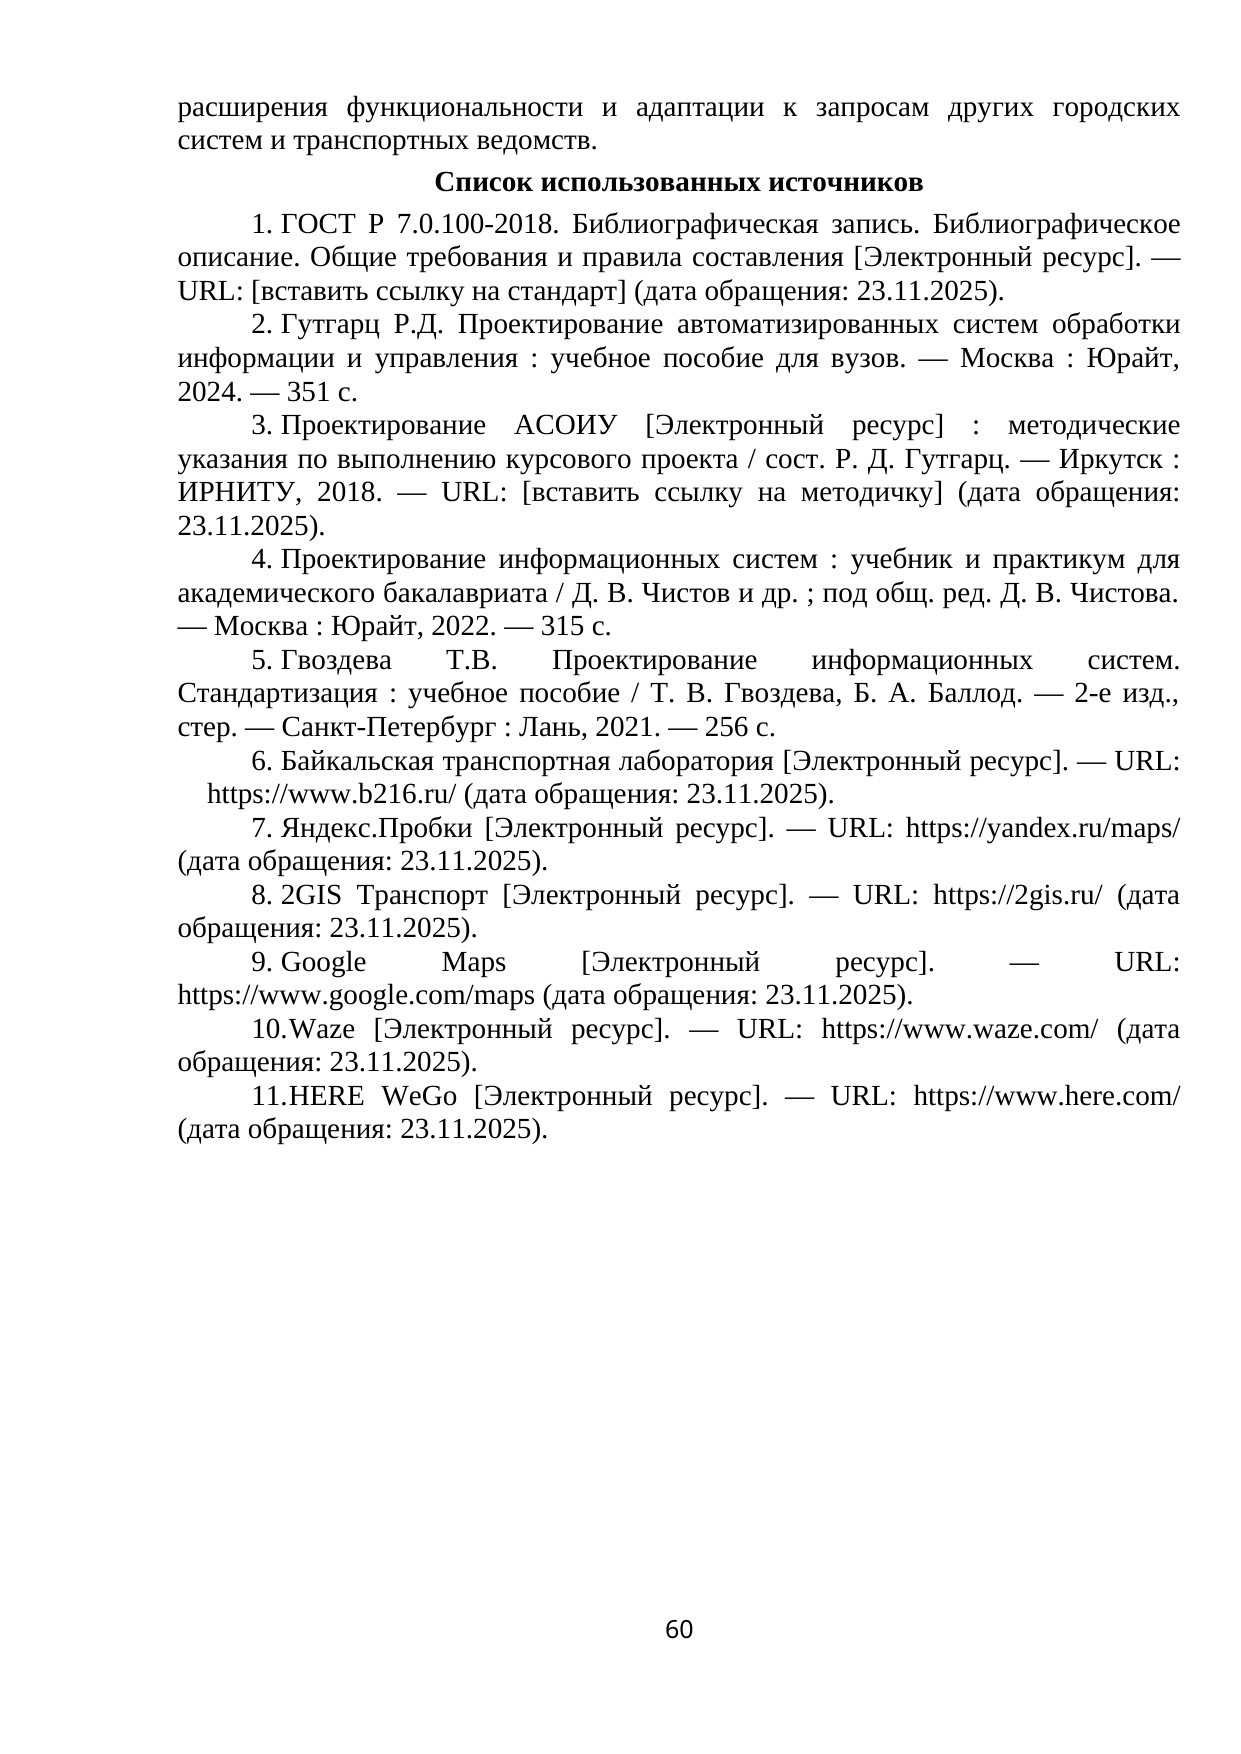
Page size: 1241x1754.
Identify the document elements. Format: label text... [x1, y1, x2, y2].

text Google Maps [Электронный ресурс]. — URL: https://www.google.com/maps (дата обращения: 23.11.2025). [177, 944, 1181, 1011]
text Байкальская транспортная лаборатория [Электронный ресурс]. — URL: https://www.b216.ru/ (дата обращения: 23.11.2025). [207, 743, 1181, 810]
text Проектирование информационных систем : учебник и практикум для академического бакалавриата / Д. В. Чистов и др. ; под общ. ред. Д. В. Чистова. — Москва : Юрайт, 2022. — 315 с. [177, 541, 1181, 642]
list ГОСТ Р 7.0.100-2018. Библиографическая запись. Библиографическое описание. Общие требования и правила составления [Электронный ресурс]. — URL: [вставить ссылку на стандарт] (дата обращения: 23.11.2025). [177, 206, 1181, 307]
text Waze [Электронный ресурс]. — URL: https://www.waze.com/ (дата обращения: 23.11.2025). [177, 1011, 1181, 1078]
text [177, 89, 1181, 156]
text Яндекс.Пробки [Электронный ресурс]. — URL: https://yandex.ru/maps/ (дата обращения: 23.11.2025). [177, 810, 1181, 877]
text Гутгарц Р.Д. Проектирование автоматизированных систем обработки информации и управления : учебное пособие для вузов. — Москва : Юрайт, 2024. — 351 с. [177, 307, 1181, 407]
text Проектирование АСОИУ [Электронный ресурс] : методические указания по выполнению курсового проекта / сост. Р. Д. Гутгарц. — Иркутск : ИРНИТУ, 2018. — URL: [вставить ссылку на методичку] (дата обращения: 23.11.2025). [177, 407, 1181, 541]
text 2GIS Транспорт [Электронный ресурс]. — URL: https://2gis.ru/ (дата обращения: 23.11.2025). [177, 877, 1181, 944]
text Список использованных источников [177, 164, 1181, 198]
text Гвоздева Т.В. Проектирование информационных систем. Стандартизация : учебное пособие / Т. В. Гвоздева, Б. А. Баллод. — 2-е изд., стер. — Санкт-Петербург : Лань, 2021. — 256 с. [177, 642, 1181, 743]
text HERE WeGo [Электронный ресурс]. — URL: https://www.here.com/ (дата обращения: 23.11.2025). [177, 1078, 1181, 1145]
